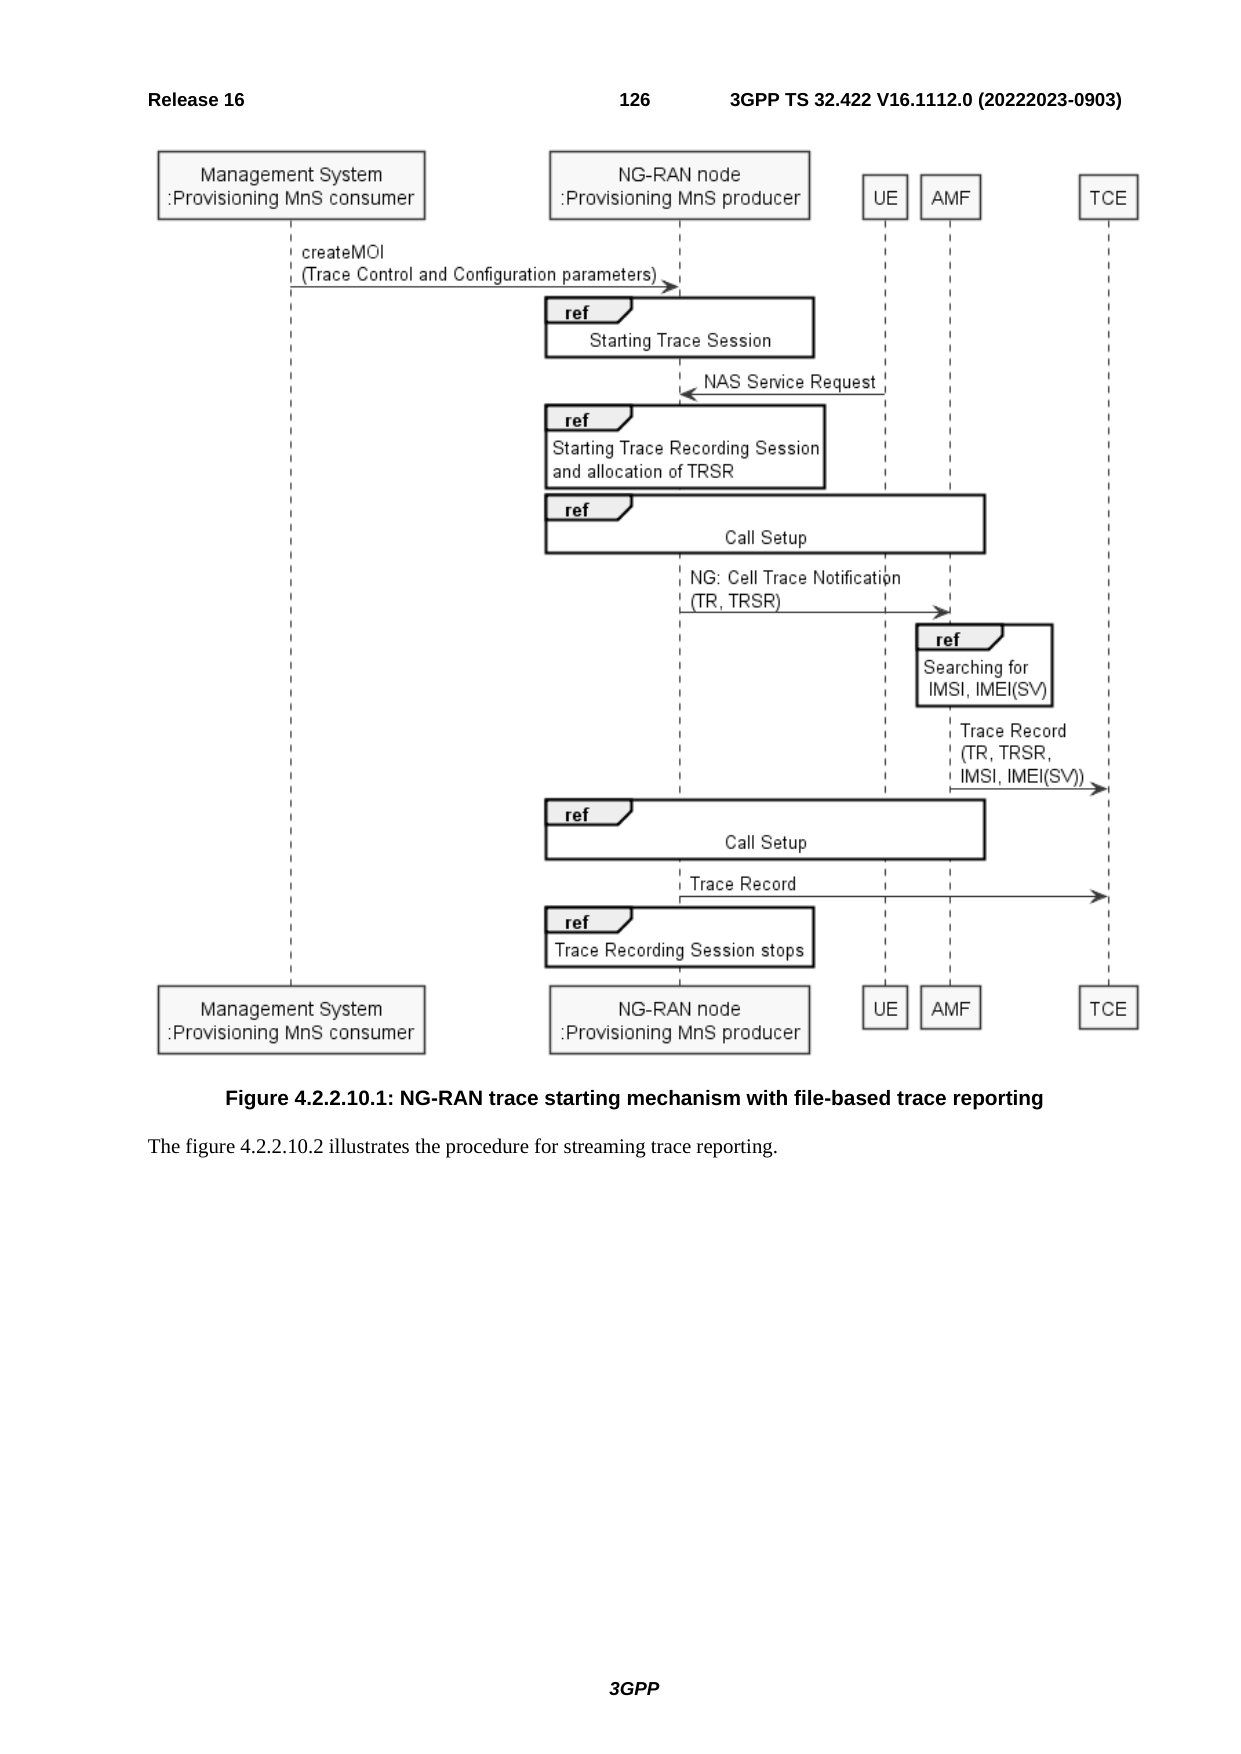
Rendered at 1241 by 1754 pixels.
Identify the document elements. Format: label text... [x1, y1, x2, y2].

picture [147, 147, 1151, 1067]
text The figure 4.2.2.10.2 illustrates the procedure for streaming trace reporting. [148, 1134, 1122, 1158]
text Figure 4.2.2.10.1: NG-RAN trace starting mechanism with file-based trace reporting [148, 1085, 1122, 1109]
